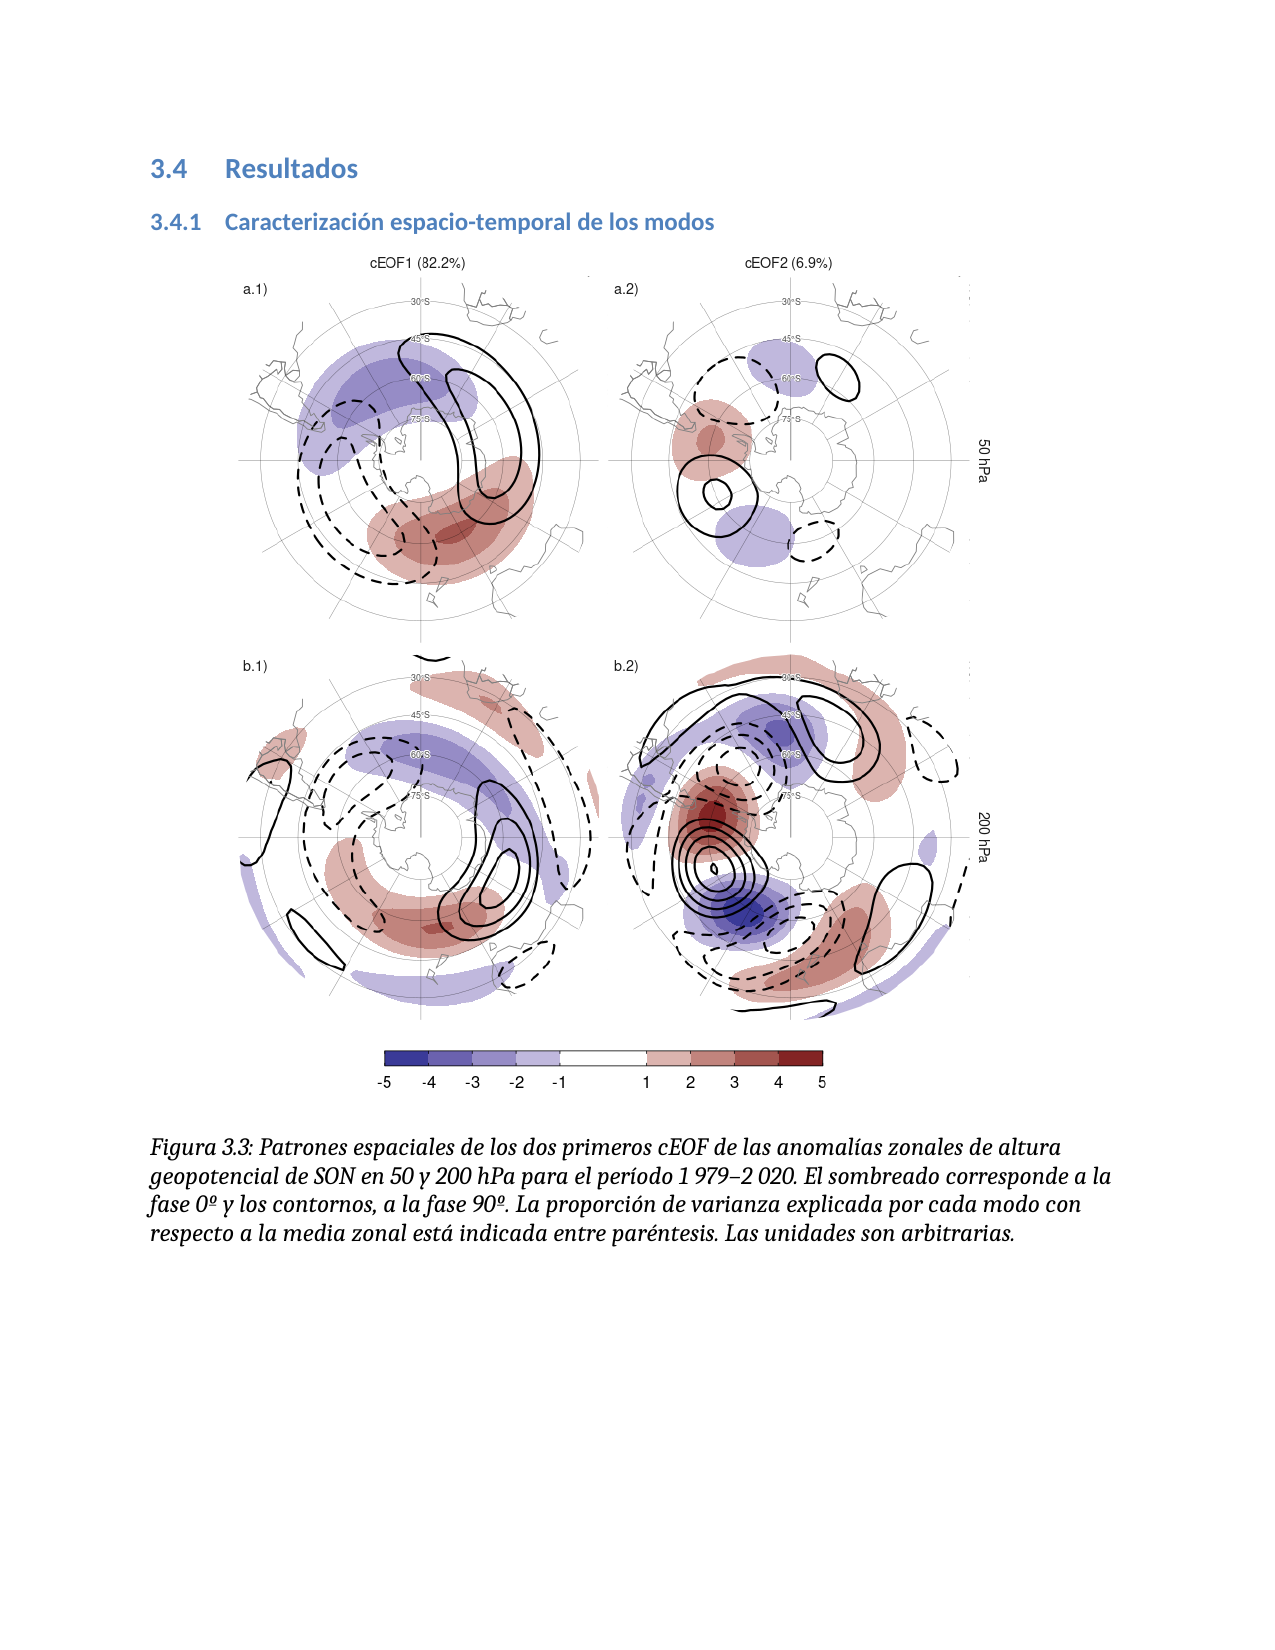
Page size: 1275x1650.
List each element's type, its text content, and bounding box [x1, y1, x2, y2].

subtitle 3.4 Resultados [150, 150, 1125, 186]
picture [168, 237, 1044, 1112]
text Figura 3.3: Patrones espaciales de los dos primeros cEOF de las anomalías zonales de altura geopotencial de SON en 50 y 200 hPa para el período 1 979–2 020. El sombreado corresponde a la fase 0º y los contornos, a la fase 90º. La proporción de varianza explicada por cada modo con respecto a la media zonal está indicada entre paréntesis. Las unidades son arbitrarias. [150, 1133, 1125, 1248]
subtitle 3.4.1 Caracterización espacio-temporal de los modos [150, 206, 1125, 237]
